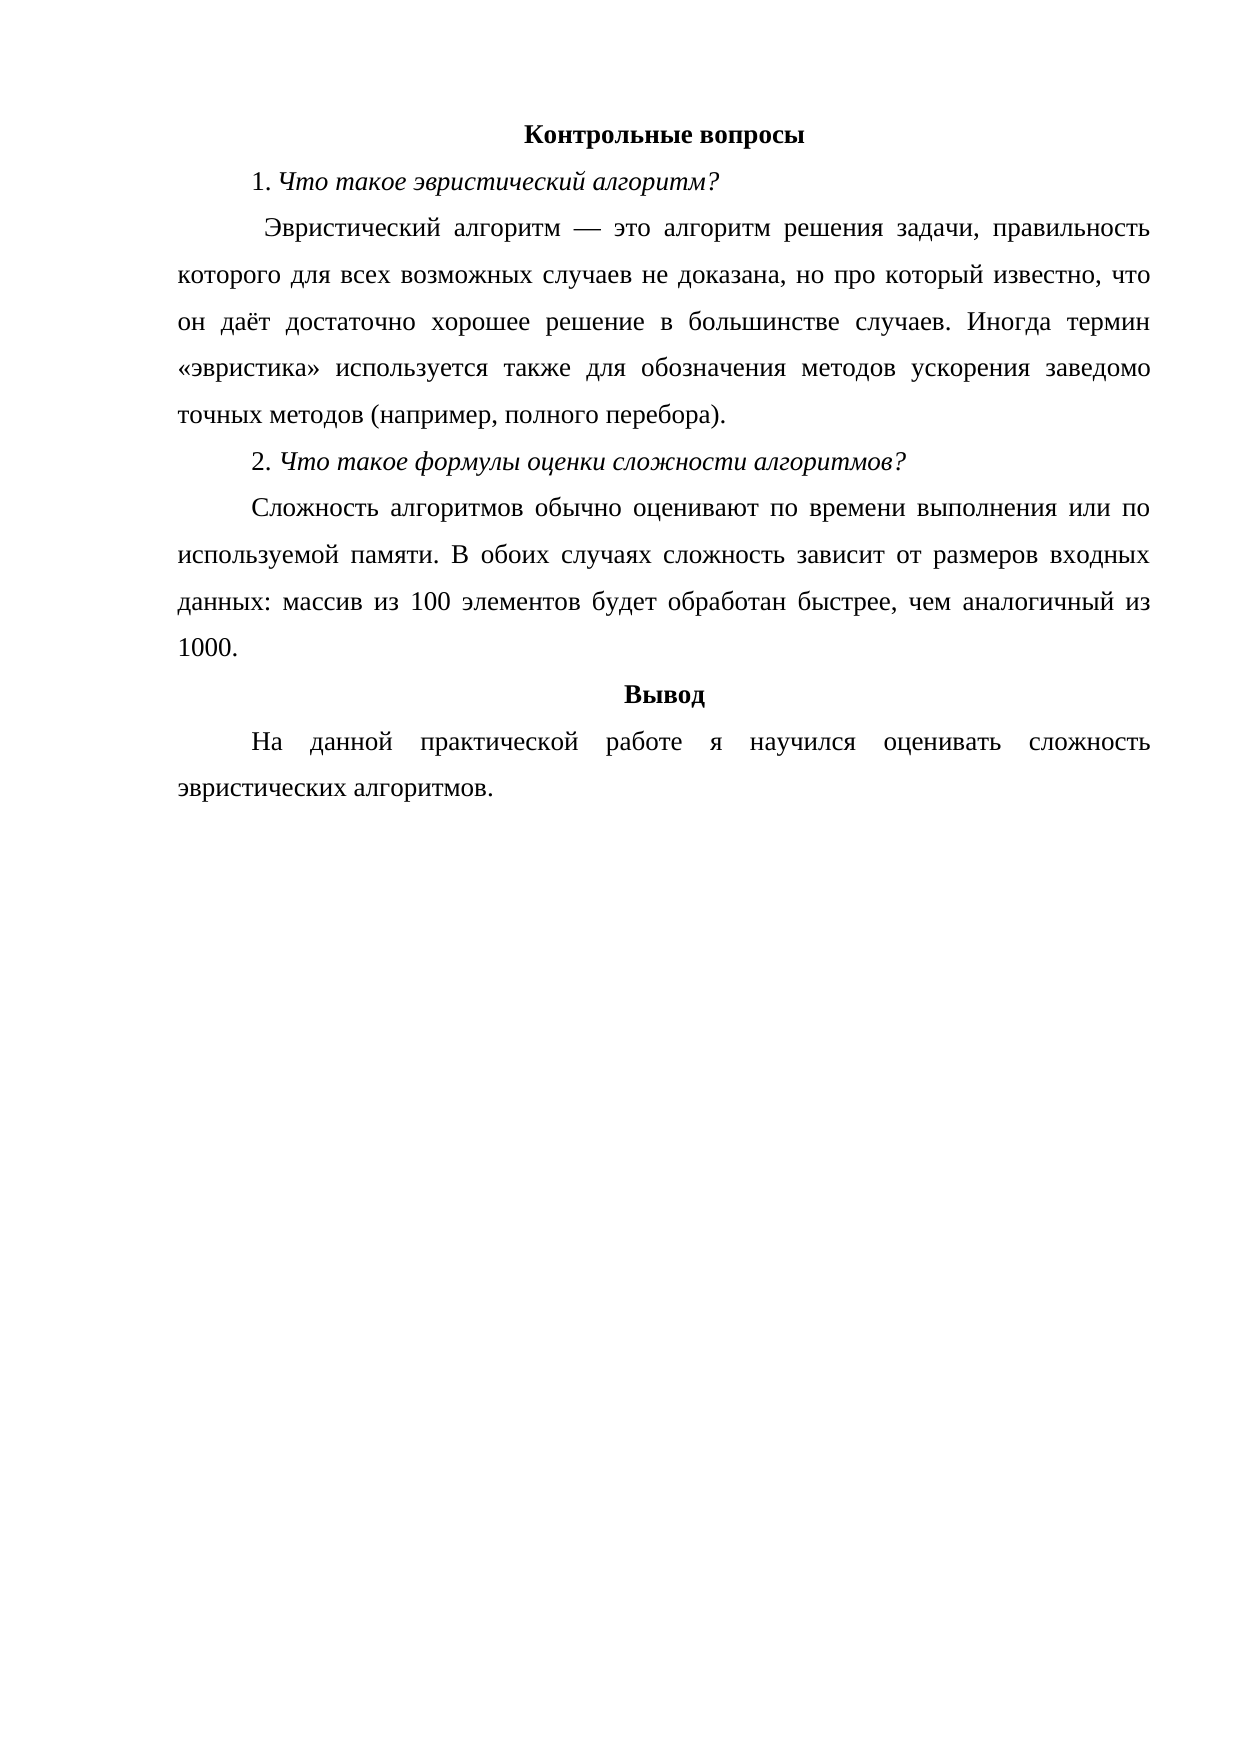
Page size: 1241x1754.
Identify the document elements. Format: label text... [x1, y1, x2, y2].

text Эвристический алгоритм — это алгоритм решения задачи, правильность которого для всех возможных случаев не доказана, но про который известно, что он даёт достаточно хорошее решение в большинстве случаев. Иногда термин «эвристика» используется также для обозначения методов ускорения заведомо точных методов (например, полного перебора). [177, 211, 1152, 429]
text 1. Что такое эвристический алгоритм? [177, 165, 1152, 196]
text На данной практической работе я научился оценивать сложность эвристических алгоритмов. [177, 725, 1152, 803]
text 2. Что такое формулы оценки сложности алгоритмов? [177, 445, 1152, 476]
text Контрольные вопросы [177, 118, 1152, 149]
text Вывод [177, 678, 1152, 709]
text Сложность алгоритмов обычно оценивают по времени выполнения или по используемой памяти. В обоих случаях сложность зависит от размеров входных данных: массив из 100 элементов будет обработан быстрее, чем аналогичный из 1000. [177, 491, 1152, 663]
